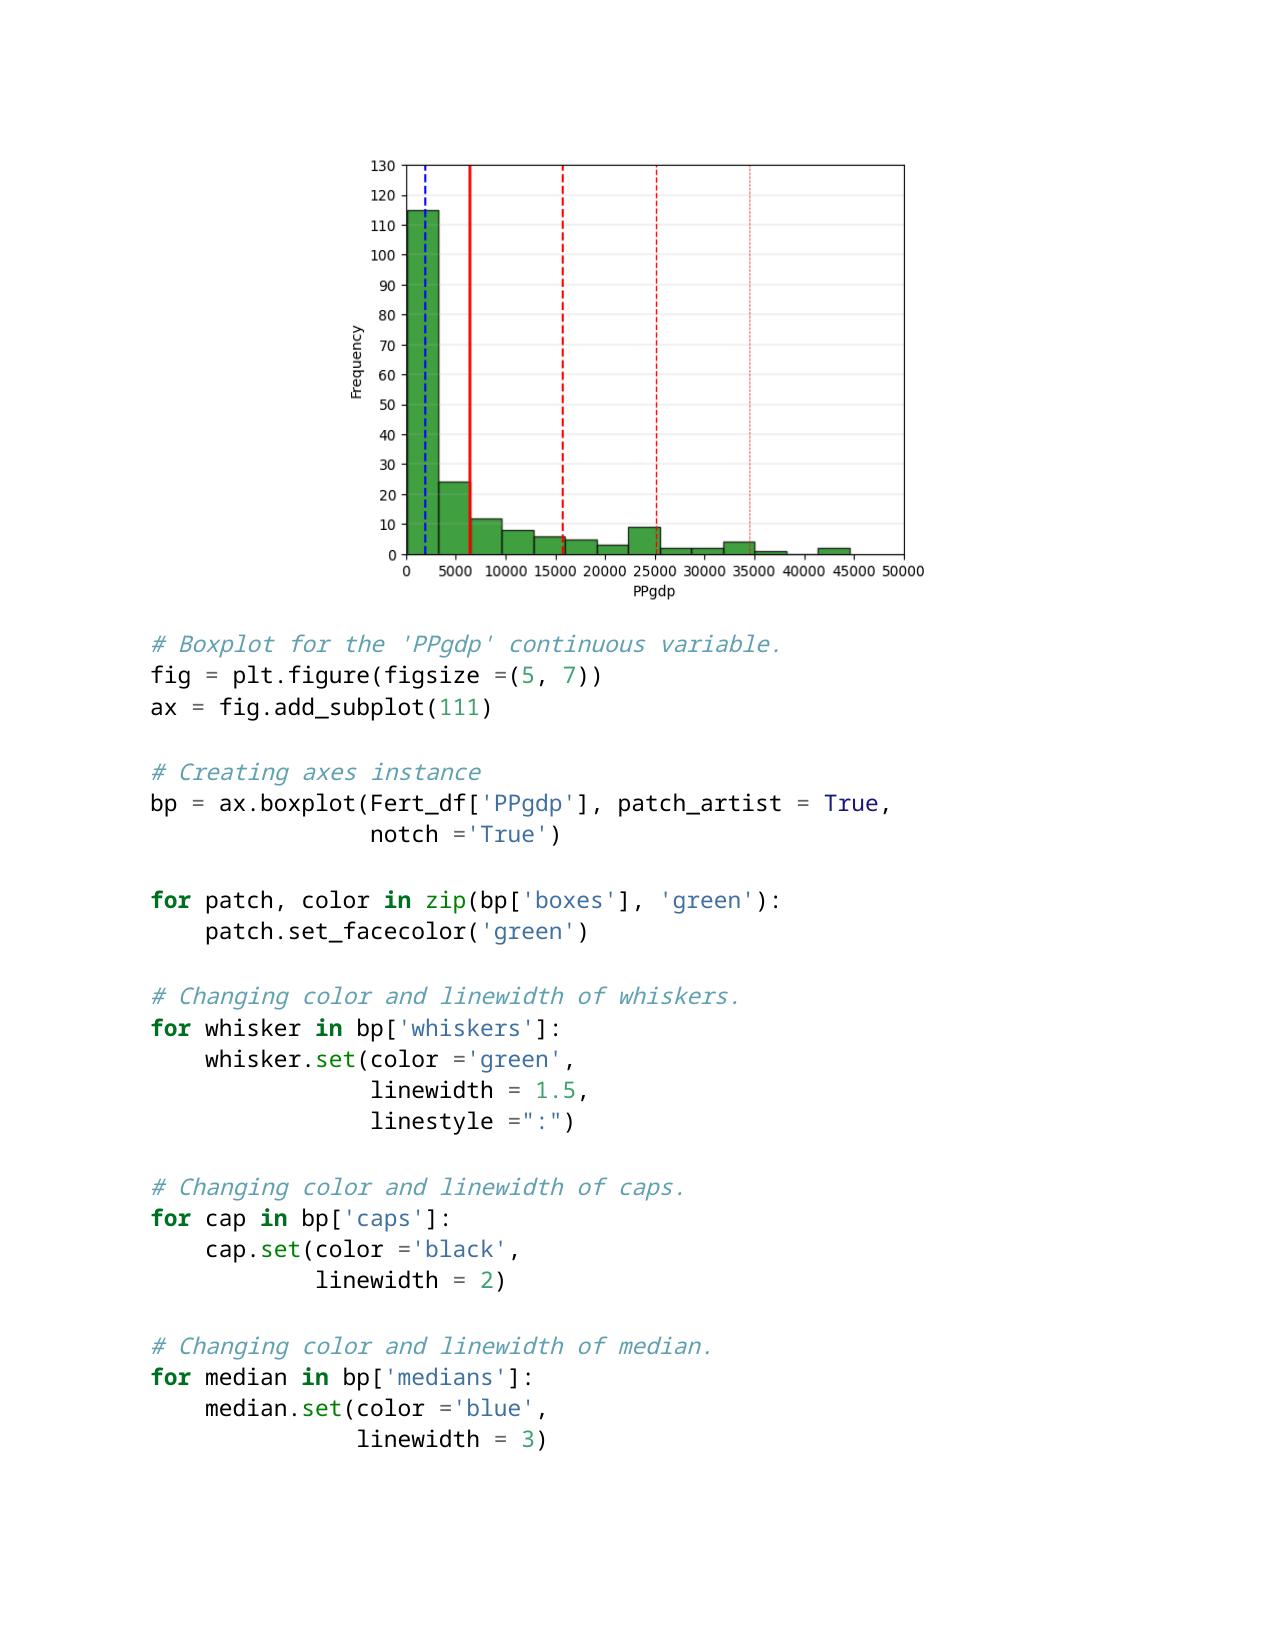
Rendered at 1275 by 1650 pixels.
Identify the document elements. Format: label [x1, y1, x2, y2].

picture [340, 150, 935, 610]
text [150, 628, 1125, 1486]
